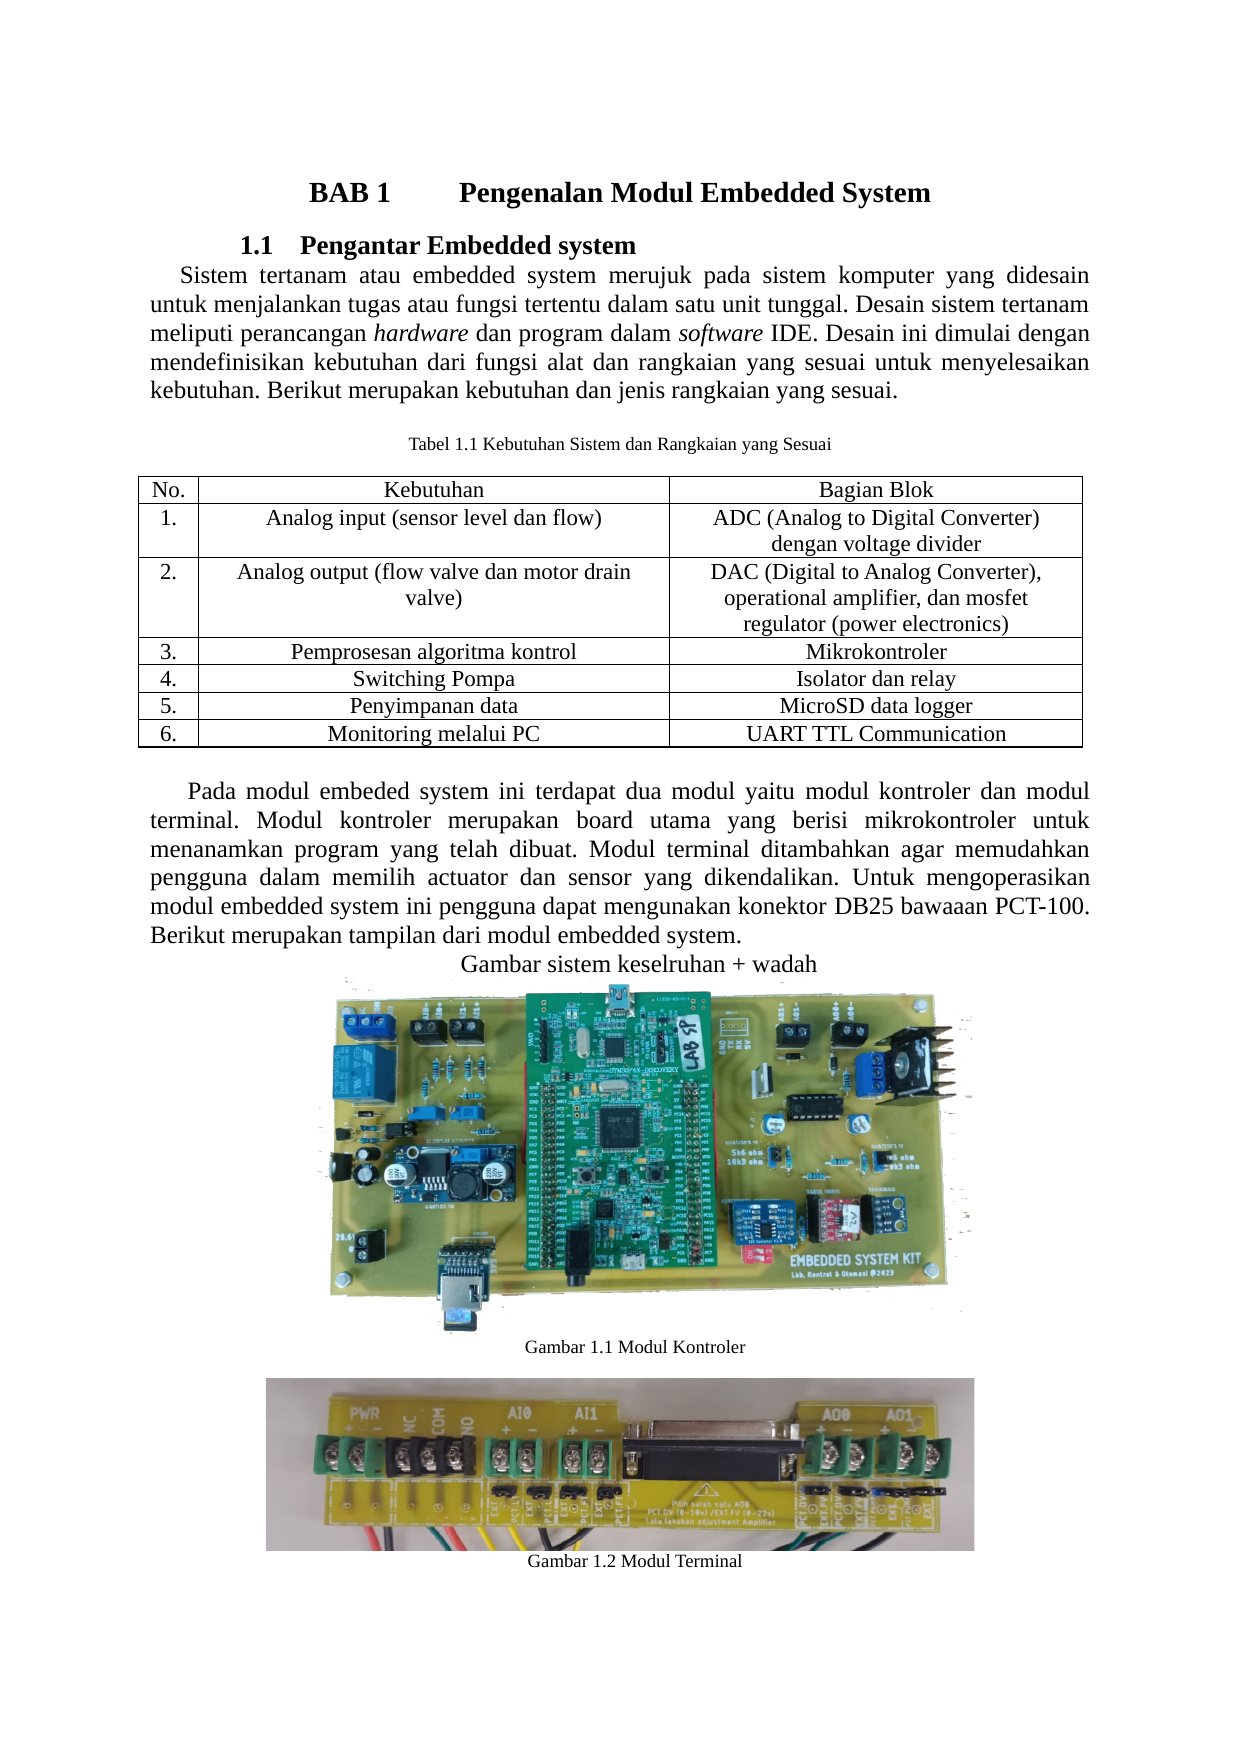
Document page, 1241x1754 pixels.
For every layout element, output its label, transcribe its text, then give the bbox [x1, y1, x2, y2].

table_cell Pemprosesan algoritma kontrol [199, 638, 669, 664]
table_cell Penyimpanan data [199, 693, 669, 719]
table_cell 3. [139, 638, 198, 664]
text Gambar sistem keselruhan + wadah [150, 949, 1090, 977]
table_cell MicroSD data logger [670, 693, 1082, 719]
subtitle Pengenalan Modul Embedded System [150, 175, 1090, 208]
picture [305, 977, 972, 1337]
table_cell 1. [139, 504, 198, 557]
table_header No. [139, 477, 198, 503]
text Gambar 1.2 Modul Terminal [150, 1550, 1090, 1572]
table_cell Analog input (sensor level dan flow) [199, 504, 669, 557]
table_cell Mikrokontroler [670, 638, 1082, 664]
table_cell ADC (Analog to Digital Converter) dengan voltage divider [670, 504, 1082, 557]
text Tabel 1.1 Kebutuhan Sistem dan Rangkaian yang Sesuai [150, 433, 1090, 455]
text Gambar 1.1 Modul Kontroler [150, 1336, 1090, 1358]
table_cell 4. [139, 665, 198, 692]
table_cell 6. [139, 720, 198, 746]
table_cell 2. [139, 558, 198, 637]
text Sistem tertanam atau embedded system merujuk pada sistem komputer yang didesain untuk menjalankan tugas atau fungsi tertentu dalam satu unit tunggal. Desain sistem tertanam meliputi perancangan hardware dan program dalam software IDE. Desain ini dimulai dengan mendefinisikan kebutuhan dari fungsi alat dan rangkaian yang sesuai untuk menyelesaikan kebutuhan. Berikut merupakan kebutuhan dan jenis rangkaian yang sesuai. [150, 261, 1090, 404]
table_cell DAC (Digital to Analog Converter), operational amplifier, dan mosfet regulator (power electronics) [670, 558, 1082, 637]
table_header Kebutuhan [199, 477, 669, 503]
text Pada modul embeded system ini terdapat dua modul yaitu modul kontroler dan modul terminal. Modul kontroler merupakan board utama yang berisi mikrokontroler untuk menanamkan program yang telah dibuat. Modul terminal ditambahkan agar memudahkan pengguna dalam memilih actuator dan sensor yang dikendalikan. Untuk mengoperasikan modul embedded system ini pengguna dapat mengunakan konektor DB25 bawaaan PCT-100. Berikut merupakan tampilan dari modul embedded system. [150, 776, 1090, 949]
picture [265, 1378, 975, 1551]
table_cell Switching Pompa [199, 665, 669, 692]
table_header Bagian Blok [670, 477, 1082, 503]
table_cell UART TTL Communication [670, 720, 1082, 746]
subtitle Pengantar Embedded system [210, 229, 1090, 261]
table_cell 5. [139, 693, 198, 719]
table_cell Monitoring melalui PC [199, 720, 669, 746]
table_cell Analog output (flow valve dan motor drain valve) [199, 558, 669, 637]
table_cell Isolator dan relay [670, 665, 1082, 692]
